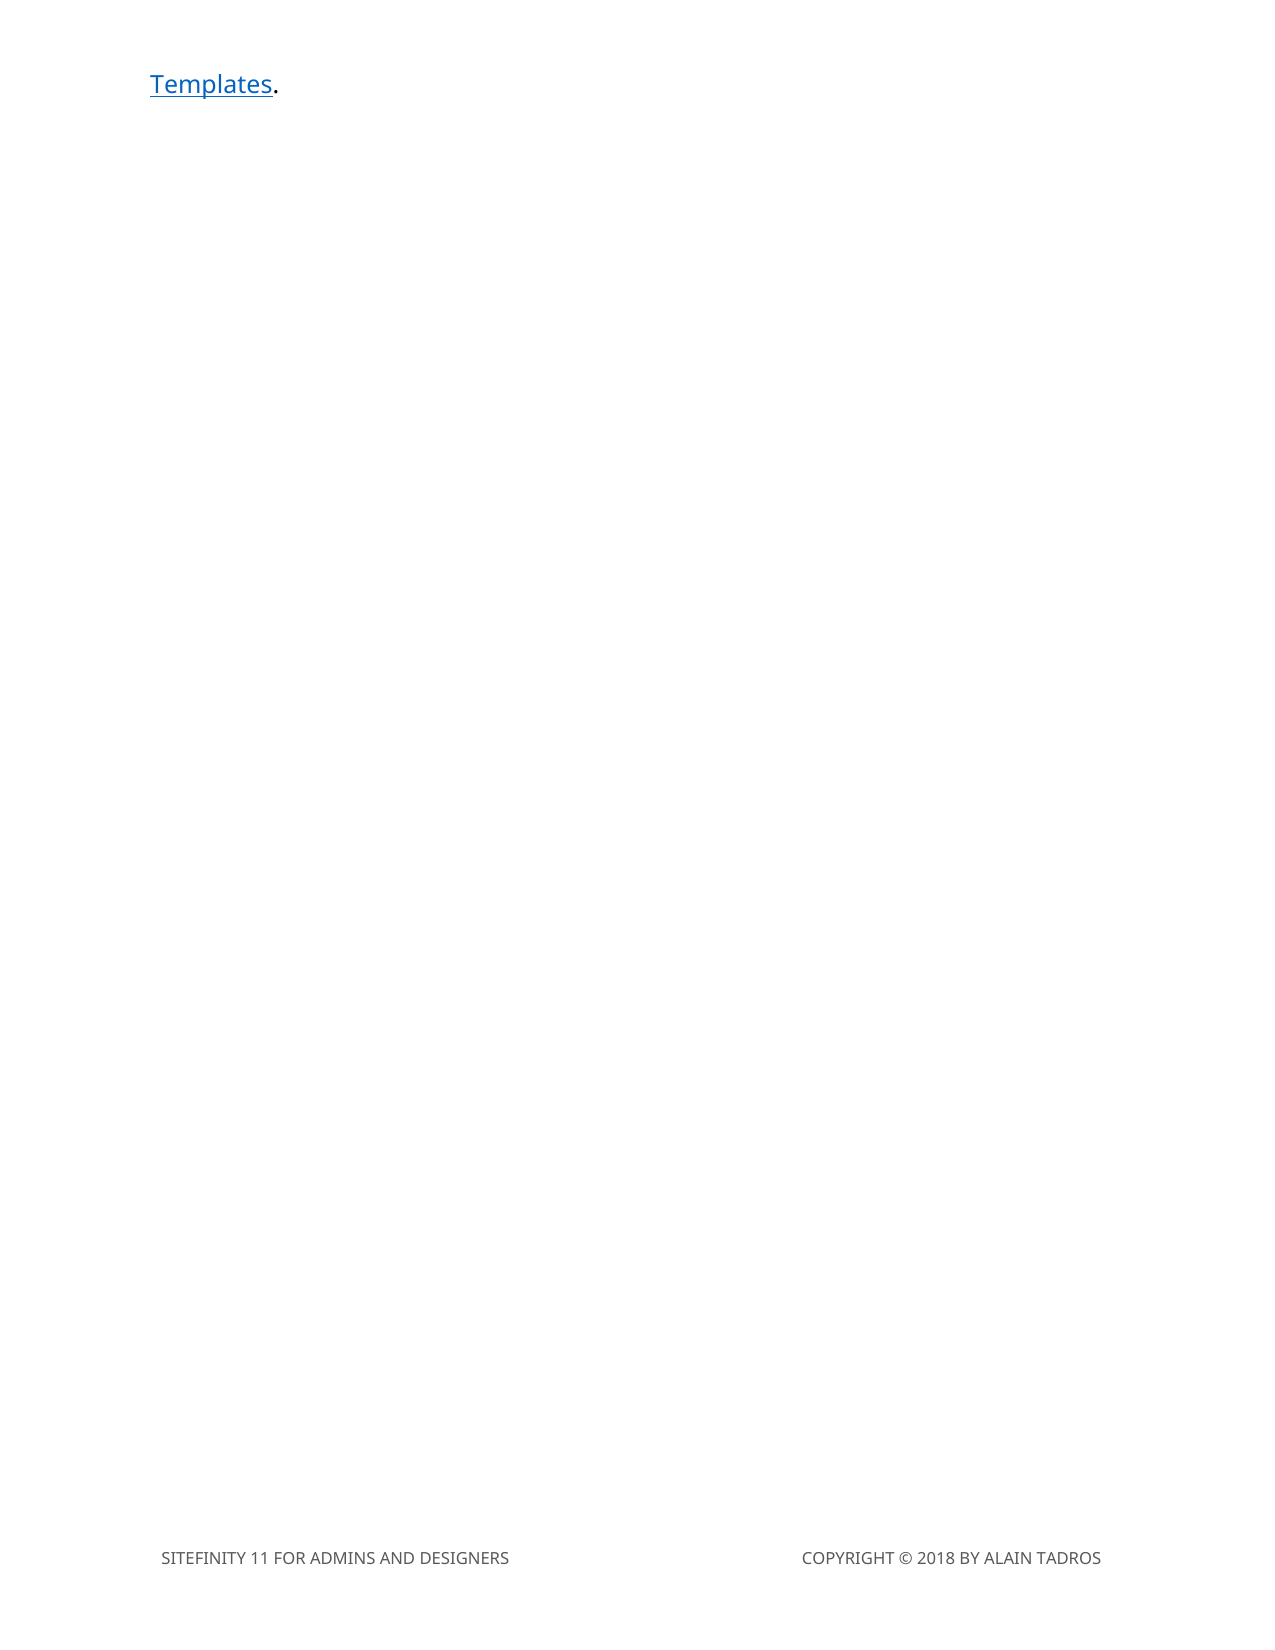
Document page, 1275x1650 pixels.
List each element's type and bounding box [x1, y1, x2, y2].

text [150, 67, 1099, 101]
